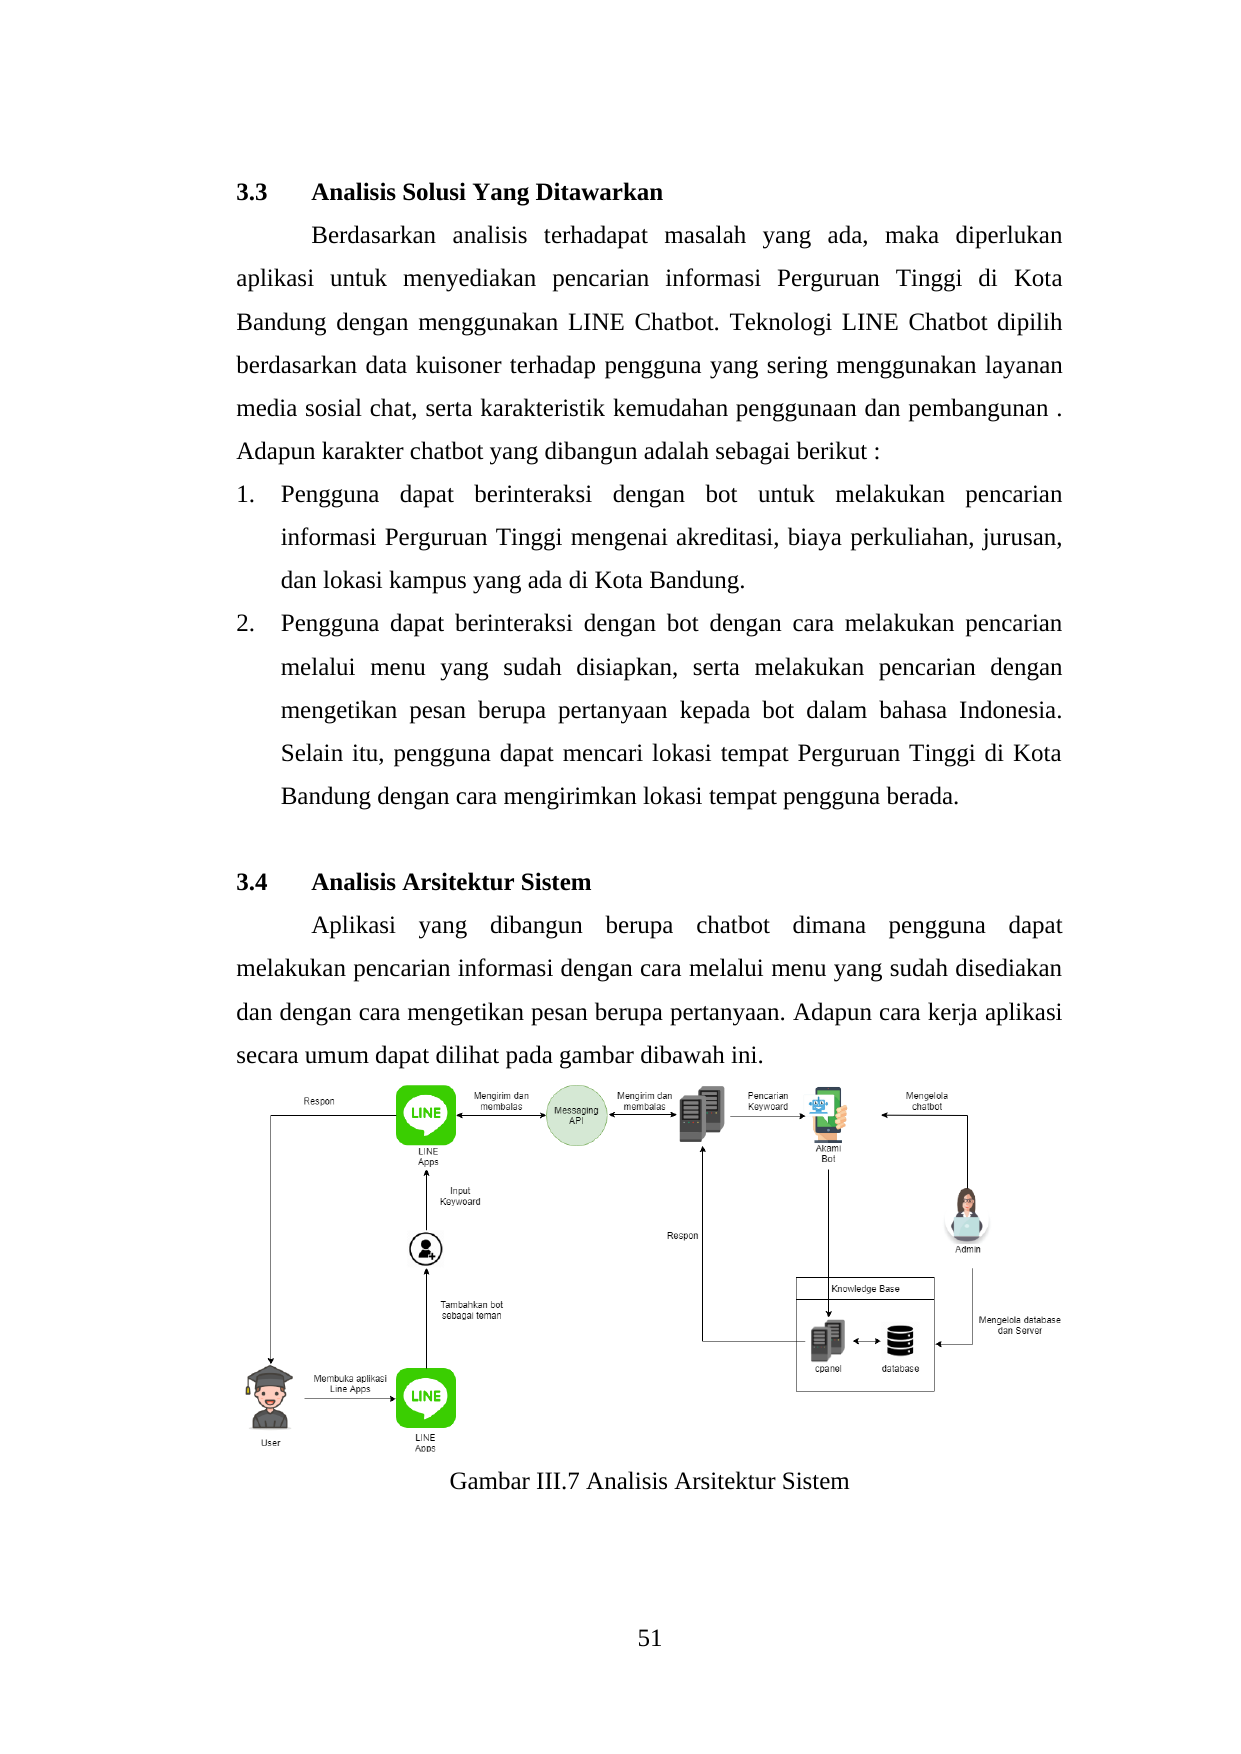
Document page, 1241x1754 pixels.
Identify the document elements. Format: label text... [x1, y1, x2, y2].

picture [236, 1082, 1063, 1452]
text 3.4 Analisis Arsitektur Sistem [236, 867, 1063, 896]
text Berdasarkan analisis terhadapat masalah yang ada, maka diperlukan aplikasi untuk menyediakan pencarian informasi Perguruan Tinggi di Kota Bandung dengan menggunakan LINE Chatbot. Teknologi LINE Chatbot dipilih berdasarkan data kuisoner terhadap pengguna yang sering menggunakan layanan media sosial chat, serta karakteristik kemudahan penggunaan dan pembangunan . Adapun karakter chatbot yang dibangun adalah sebagai berikut : [236, 220, 1063, 465]
text Aplikasi yang dibangun berupa chatbot dimana pengguna dapat melakukan pencarian informasi dengan cara melalui menu yang sudah disediakan dan dengan cara mengetikan pesan berupa pertanyaan. Adapun cara kerja aplikasi secara umum dapat dilihat pada gambar dibawah ini. [236, 910, 1063, 1068]
list Pengguna dapat berinteraksi dengan bot dengan cara melakukan pencarian melalui menu yang sudah disiapkan, serta melakukan pencarian dengan mengetikan pesan berupa pertanyaan kepada bot dalam bahasa Indonesia. Selain itu, pengguna dapat mencari lokasi tempat Perguruan Tinggi di Kota Bandung dengan cara mengirimkan lokasi tempat pengguna berada. [236, 608, 1063, 810]
text 3.3 Analisis Solusi Yang Ditawarkan [236, 177, 1063, 206]
list Pengguna dapat berinteraksi dengan bot untuk melakukan pencarian informasi Perguruan Tinggi mengenai akreditasi, biaya perkuliahan, jurusan, dan lokasi kampus yang ada di Kota Bandung. [236, 479, 1063, 594]
text Gambar III.7 Analisis Arsitektur Sistem [236, 1466, 1063, 1495]
